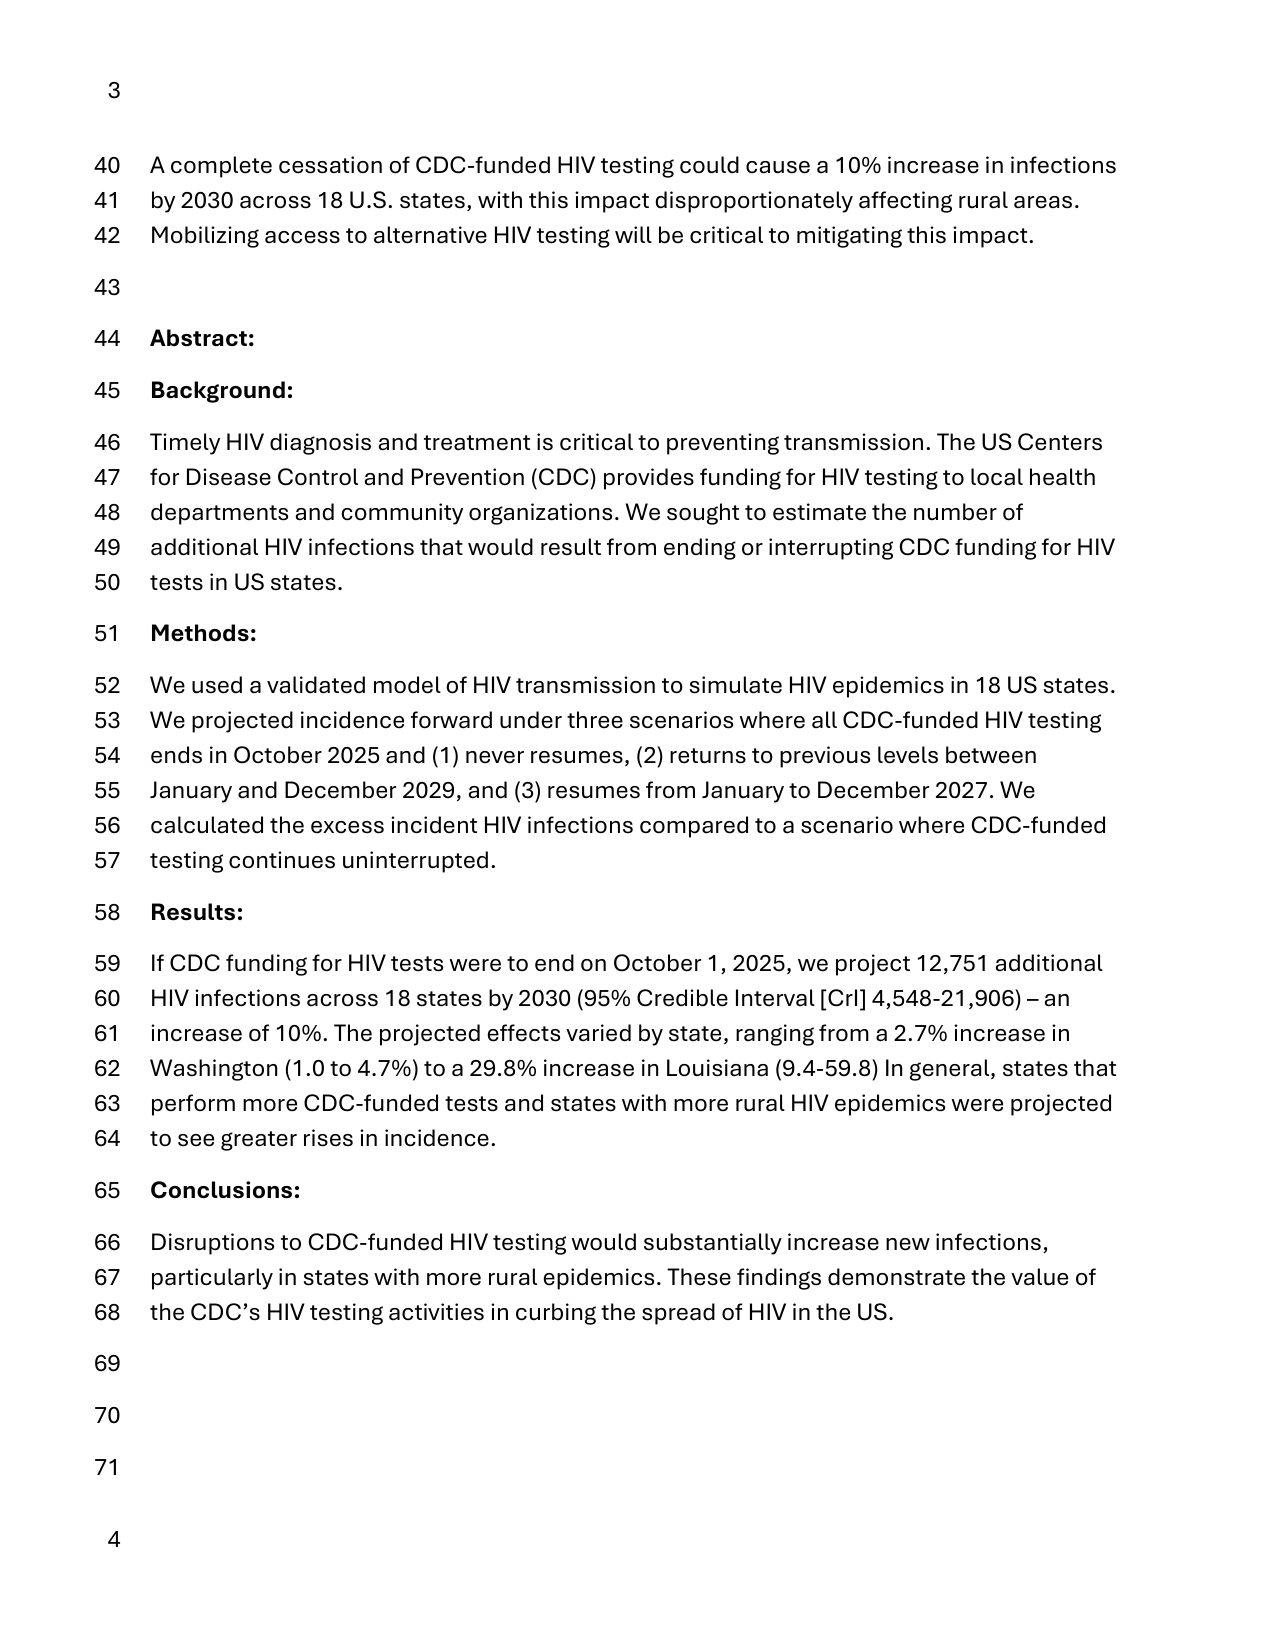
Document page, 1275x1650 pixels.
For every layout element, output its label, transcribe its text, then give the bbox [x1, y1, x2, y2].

text Conclusions: [150, 1175, 1125, 1206]
text A complete cessation of CDC-funded HIV testing could cause a 10% increase in infections by 2030 across 18 U.S. states, with this impact disproportionately affecting rural areas. Mobilizing access to alternative HIV testing will be critical to mitigating this impact. [150, 150, 1125, 251]
text Results: [150, 897, 1125, 927]
text Timely HIV diagnosis and treatment is critical to preventing transmission. The US Centers for Disease Control and Prevention (CDC) provides funding for HIV testing to local health departments and community organizations. We sought to estimate the number of additional HIV infections that would result from ending or interrupting CDC funding for HIV tests in US states. [150, 427, 1125, 597]
text We used a validated model of HIV transmission to simulate HIV epidemics in 18 US states. We projected incidence forward under three scenarios where all CDC-funded HIV testing ends in October 2025 and (1) never resumes, (2) returns to previous levels between January and December 2029, and (3) resumes from January to December 2027. We calculated the excess incident HIV infections compared to a scenario where CDC-funded testing continues uninterrupted. [150, 670, 1125, 876]
text Abstract: [150, 323, 1125, 354]
text Methods: [150, 618, 1125, 649]
text Background: [150, 375, 1125, 406]
text If CDC funding for HIV tests were to end on October 1, 2025, we project 12,751 additional HIV infections across 18 states by 2030 (95% Credible Interval [CrI] 4,548-21,906) – an increase of 10%. The projected effects varied by state, ranging from a 2.7% increase in Washington (1.0 to 4.7%) to a 29.8% increase in Louisiana (9.4-59.8) In general, states that perform more CDC-funded tests and states with more rural HIV epidemics were projected to see greater rises in incidence. [150, 948, 1125, 1154]
text Disruptions to CDC-funded HIV testing would substantially increase new infections, particularly in states with more rural epidemics. These findings demonstrate the value of the CDC’s HIV testing activities in curbing the spread of HIV in the US. [150, 1227, 1125, 1327]
